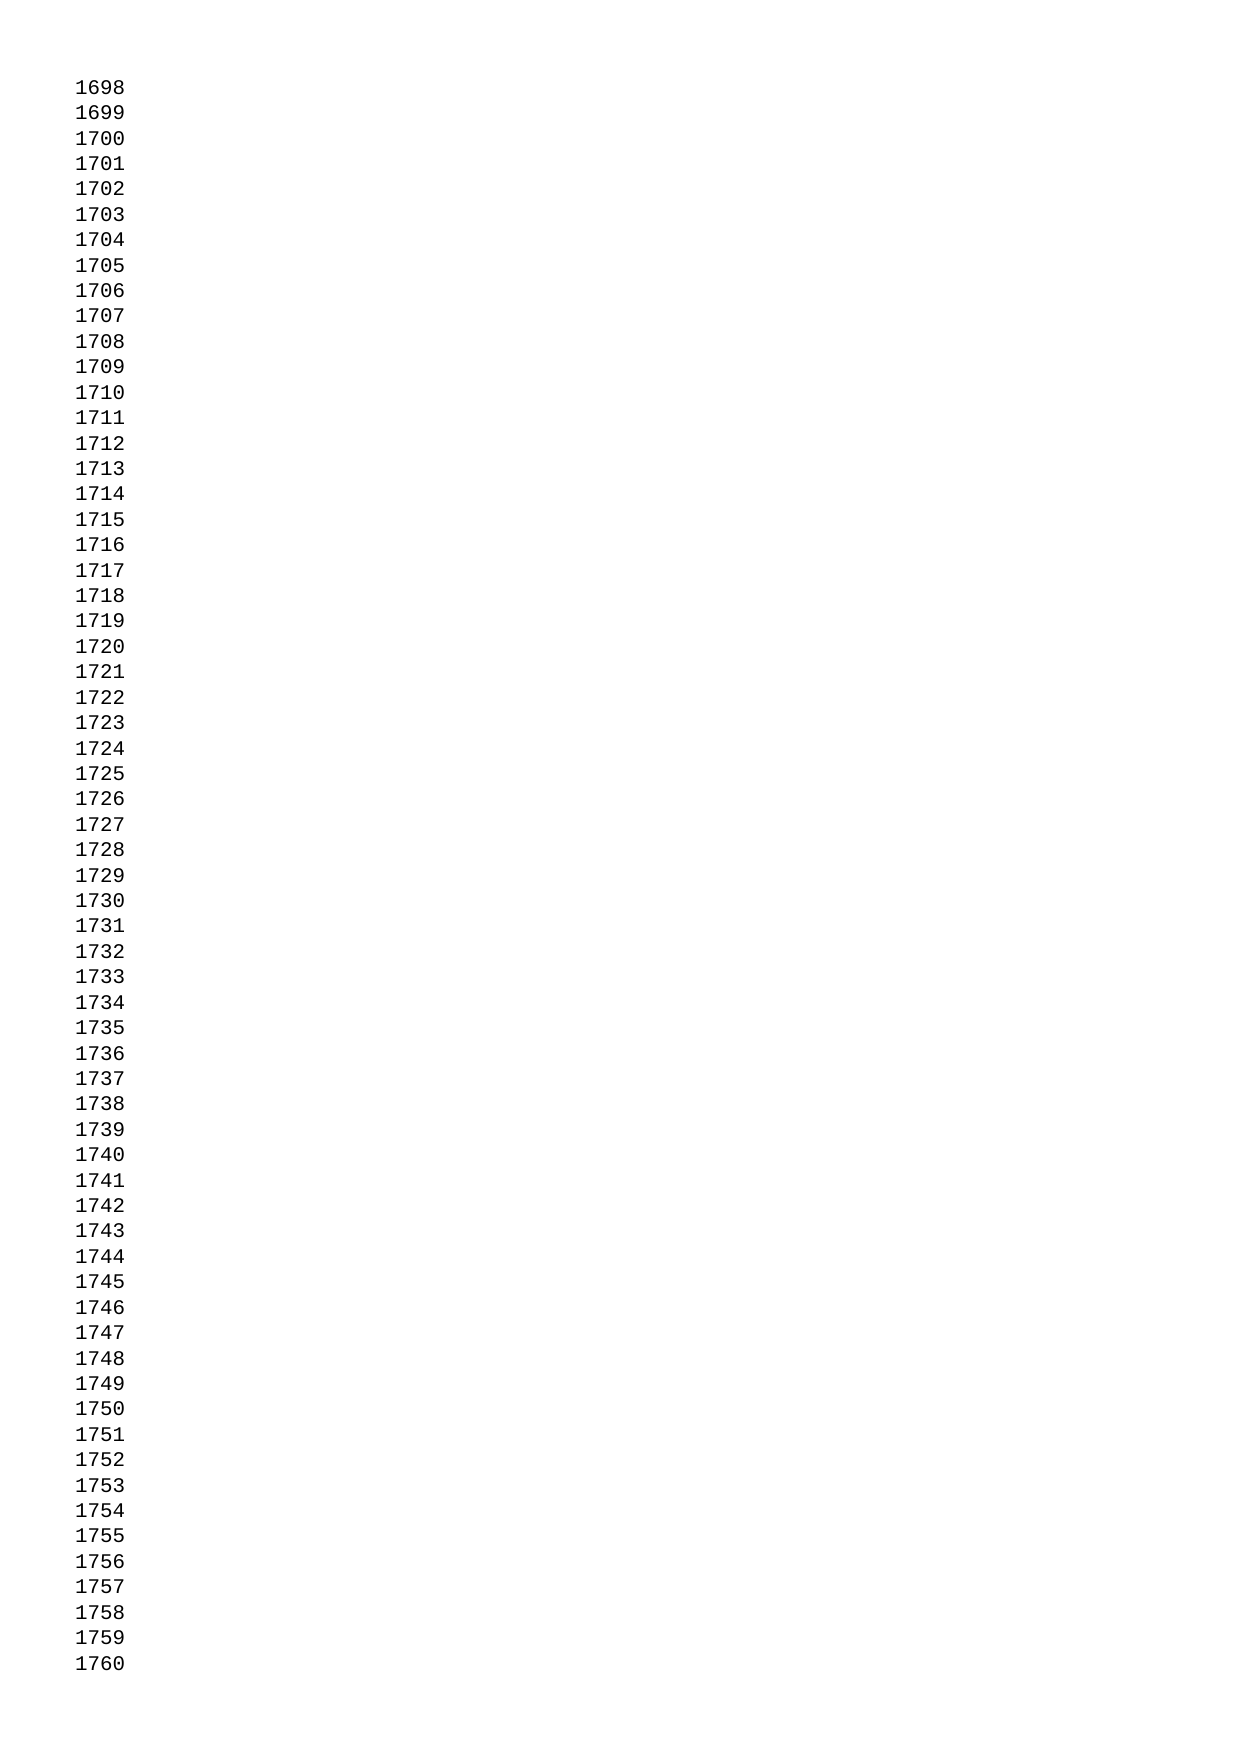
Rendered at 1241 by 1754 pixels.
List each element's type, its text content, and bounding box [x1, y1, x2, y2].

text 1754 [75, 1498, 1165, 1524]
text 1724 [75, 736, 1165, 761]
text 1735 [75, 1015, 1165, 1041]
text 1758 [75, 1600, 1165, 1625]
text 1742 [75, 1193, 1165, 1219]
text 1712 [75, 431, 1165, 456]
text 1718 [75, 583, 1165, 609]
text 1757 [75, 1574, 1165, 1600]
text 1708 [75, 329, 1165, 354]
text 1747 [75, 1320, 1165, 1346]
text 1698 [75, 75, 1165, 100]
text 1731 [75, 914, 1165, 939]
text 1704 [75, 227, 1165, 253]
text 1743 [75, 1219, 1165, 1244]
text 1730 [75, 888, 1165, 914]
text 1741 [75, 1168, 1165, 1193]
text 1734 [75, 990, 1165, 1015]
text 1703 [75, 202, 1165, 227]
text 1738 [75, 1092, 1165, 1117]
text 1746 [75, 1295, 1165, 1320]
text 1700 [75, 126, 1165, 151]
text 1745 [75, 1269, 1165, 1295]
text 1726 [75, 787, 1165, 812]
text 1753 [75, 1473, 1165, 1498]
text 1736 [75, 1041, 1165, 1066]
text 1701 [75, 151, 1165, 177]
text 1725 [75, 761, 1165, 787]
text 1739 [75, 1117, 1165, 1142]
text 1715 [75, 507, 1165, 532]
text 1732 [75, 939, 1165, 964]
text 1717 [75, 558, 1165, 583]
text 1760 [75, 1651, 1165, 1676]
text 1711 [75, 405, 1165, 431]
text 1710 [75, 380, 1165, 405]
text 1750 [75, 1397, 1165, 1422]
text 1744 [75, 1244, 1165, 1269]
text 1727 [75, 812, 1165, 837]
text 1707 [75, 304, 1165, 329]
text 1714 [75, 482, 1165, 507]
text 1756 [75, 1549, 1165, 1574]
text 1748 [75, 1346, 1165, 1371]
text 1737 [75, 1066, 1165, 1092]
text 1699 [75, 100, 1165, 126]
text 1733 [75, 964, 1165, 990]
text 1720 [75, 634, 1165, 659]
text 1705 [75, 253, 1165, 278]
text 1759 [75, 1625, 1165, 1651]
text 1755 [75, 1524, 1165, 1549]
text 1740 [75, 1142, 1165, 1168]
text 1722 [75, 685, 1165, 710]
text 1723 [75, 710, 1165, 736]
text 1729 [75, 863, 1165, 888]
text 1716 [75, 532, 1165, 558]
text 1706 [75, 278, 1165, 304]
text 1749 [75, 1371, 1165, 1397]
text 1728 [75, 837, 1165, 863]
text 1702 [75, 177, 1165, 202]
text 1751 [75, 1422, 1165, 1447]
text 1719 [75, 609, 1165, 634]
text 1752 [75, 1447, 1165, 1473]
text 1721 [75, 659, 1165, 685]
text 1709 [75, 354, 1165, 380]
text 1713 [75, 456, 1165, 482]
